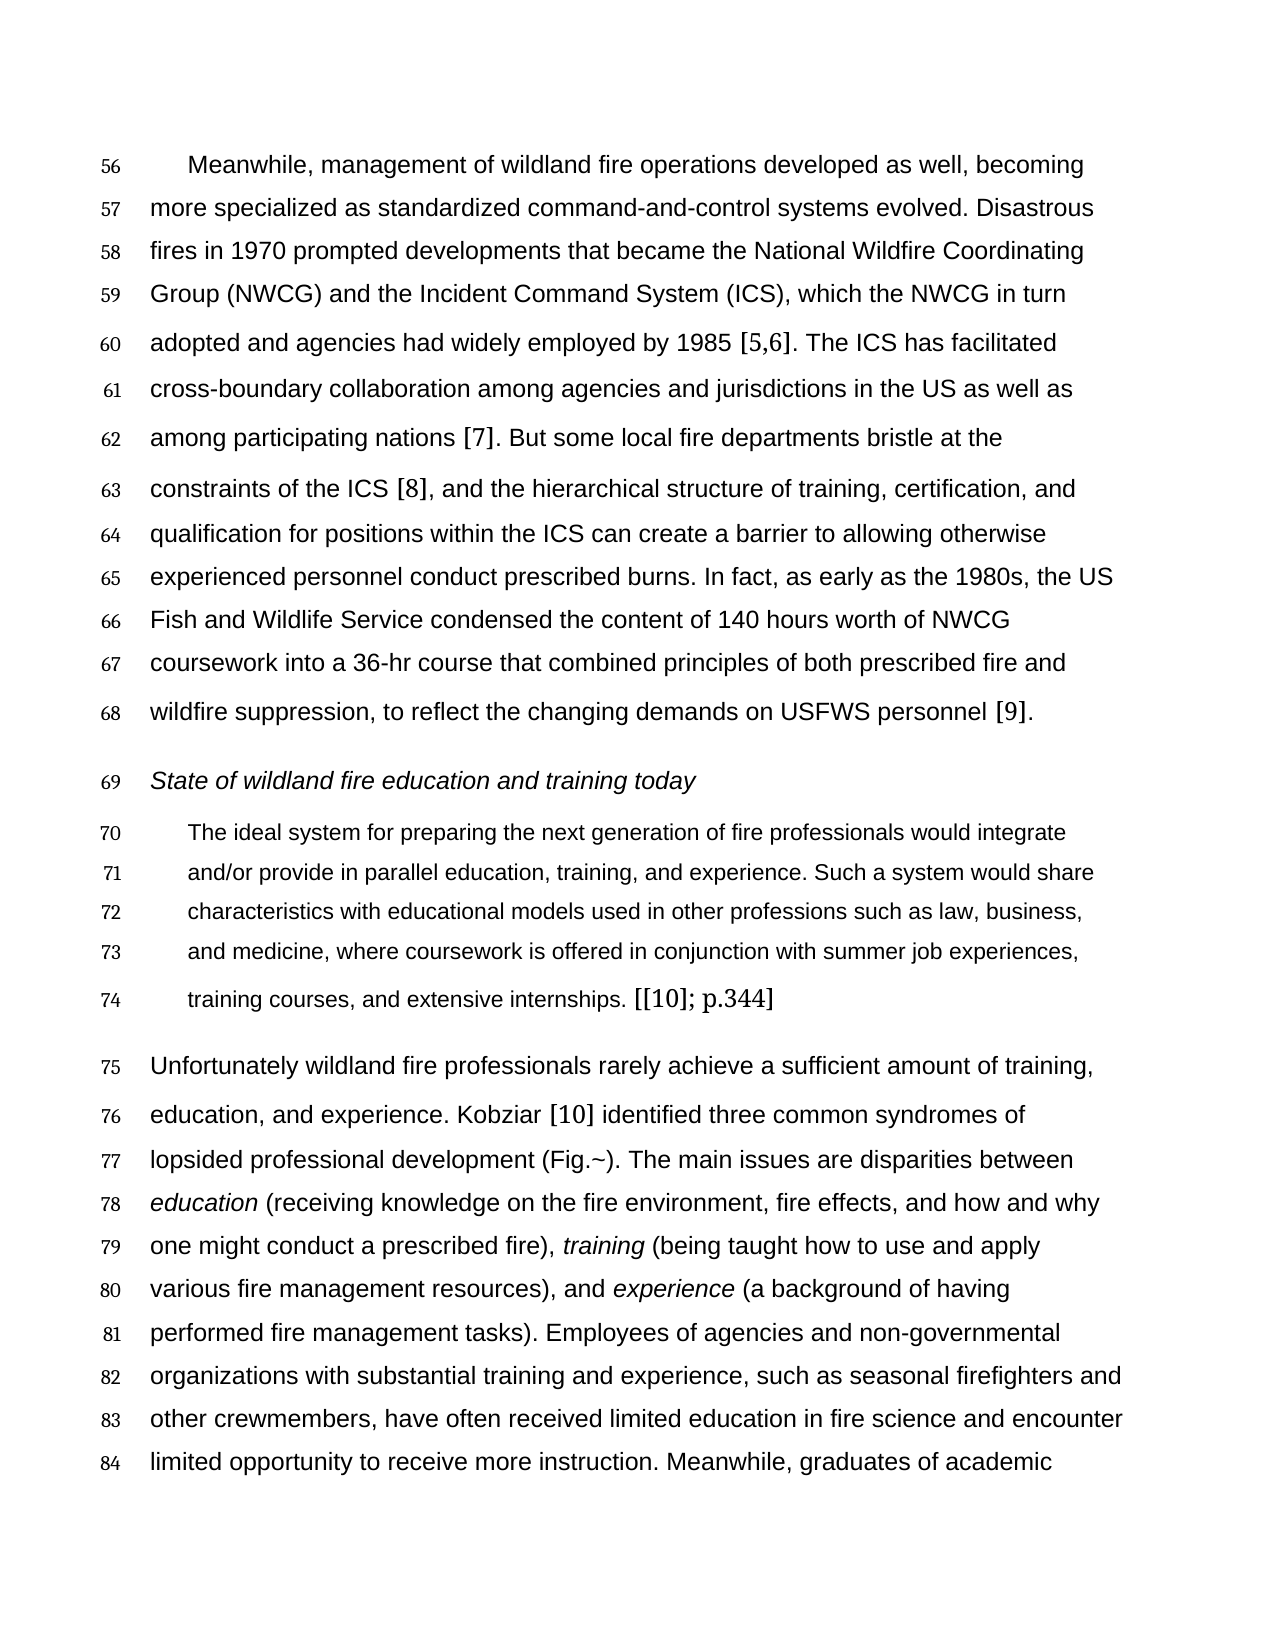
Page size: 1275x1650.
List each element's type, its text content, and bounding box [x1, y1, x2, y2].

text The ideal system for preparing the next generation of fire professionals would integrate and/or provide in parallel education, training, and experience. Such a system would share characteristics with educational models used in other professions such as law, business, and medicine, where coursework is offered in conjunction with summer job experiences, training courses, and extensive internships. [[10]; p.344] [187, 819, 1125, 1015]
subtitle State of wildland fire education and training today [150, 766, 1125, 794]
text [150, 1051, 1125, 1476]
text Meanwhile, management of wildland fire operations developed as well, becoming more specialized as standardized command-and-control systems evolved. Disastrous fires in 1970 prompted developments that became the National Wildfire Coordinating Group (NWCG) and the Incident Command System (ICS), which the NWCG in turn adopted and agencies had widely employed by 1985 [5,6]. The ICS has facilitated cross-boundary collaboration among agencies and jurisdictions in the US as well as among participating nations [7]. But some local fire departments bristle at the constraints of the ICS [8], and the hierarchical structure of training, certification, and qualification for positions within the ICS can create a barrier to allowing otherwise experienced personnel conduct prescribed burns. In fact, as early as the 1980s, the US Fish and Wildlife Service condensed the content of 140 hours worth of NWCG coursework into a 36-hr course that combined principles of both prescribed fire and wildfire suppression, to reflect the changing demands on USFWS personnel [9]. [150, 150, 1125, 728]
